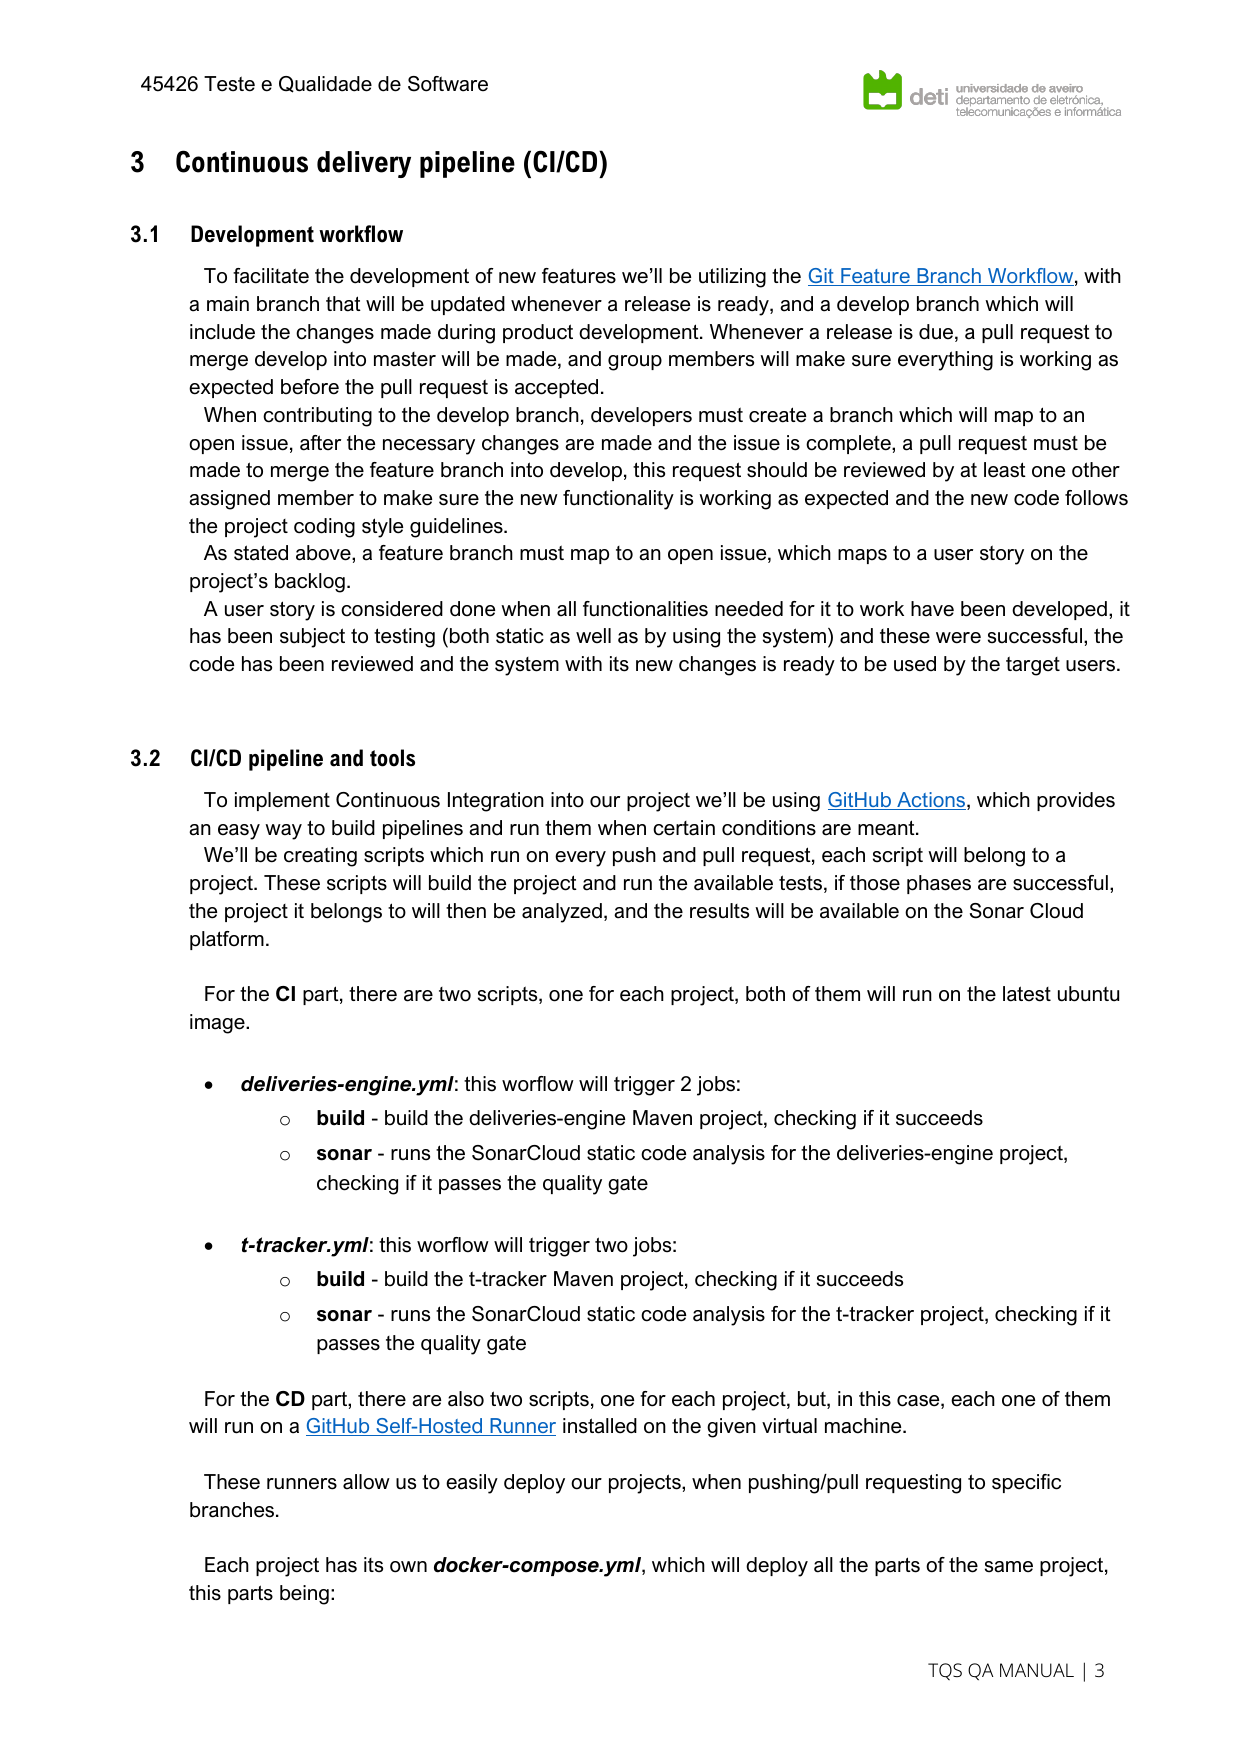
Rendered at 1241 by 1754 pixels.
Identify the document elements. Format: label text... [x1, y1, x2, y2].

text To facilitate the development of new features we’ll be utilizing the Git Feature Branch Workflow, with a main branch that will be updated whenever a release is ready, and a develop branch which will include the changes made during product development. Whenever a release is due, a pull request to merge develop into master will be made, and group members will make sure everything is working as expected before the pull request is accepted. [189, 263, 1134, 399]
text For the CD part, there are also two scripts, one for each project, but, in this case, each one of them will run on a GitHub Self-Hosted Runner installed on the given virtual machine. [189, 1386, 1134, 1439]
text Each project has its own docker-compose.yml, which will deploy all the parts of the same project, this parts being: [189, 1552, 1134, 1605]
subtitle CI/CD pipeline and tools [130, 744, 1134, 772]
text For the CI part, there are two scripts, one for each project, both of them will run on the latest ubuntu image. [189, 981, 1134, 1034]
text We’ll be creating scripts which run on every push and pull request, each script will belong to a project. These scripts will build the project and run the available tests, if those phases are successful, the project it belongs to will then be analyzed, and the results will be available on the Sonar Cloud platform. [189, 842, 1134, 951]
text To implement Continuous Integration into our project we’ll be using GitHub Actions, which provides an easy way to build pipelines and run them when certain conditions are meant. [189, 787, 1134, 840]
text A user story is considered done when all functionalities needed for it to work have been developed, it has been subject to testing (both static as well as by using the system) and these were successful, the code has been reviewed and the system with its new changes is ready to be used by the target users. [189, 596, 1134, 676]
text As stated above, a feature branch must map to an open issue, which maps to a user story on the project’s backlog. [189, 540, 1134, 593]
list build - build the deliveries-engine Maven project, checking if it succeeds [279, 1105, 1134, 1132]
list sonar - runs the SonarCloud static code analysis for the t-tracker project, checking if it passes the quality gate [279, 1301, 1134, 1356]
list sonar - runs the SonarCloud static code analysis for the deliveries-engine project, checking if it passes the quality gate [279, 1140, 1134, 1195]
list build - build the t-tracker Maven project, checking if it succeeds [279, 1266, 1134, 1292]
text These runners allow us to easily deploy our projects, when pushing/pull requesting to specific branches. [189, 1469, 1134, 1522]
list t-tracker.yml: this worflow will trigger two jobs: [204, 1231, 1134, 1257]
subtitle Development workflow [130, 220, 1134, 248]
text When contributing to the develop branch, developers must create a branch which will map to an open issue, after the necessary changes are made and the issue is complete, a pull request must be made to merge the feature branch into develop, this request should be reviewed by at least one other assigned member to make sure the new functionality is working as expected and the new code follows the project coding style guidelines. [189, 402, 1134, 538]
list deliveries-engine.yml: this worflow will trigger 2 jobs: [204, 1070, 1134, 1096]
picture [863, 70, 1122, 119]
subtitle Continuous delivery pipeline (CI/CD) [130, 144, 1134, 179]
